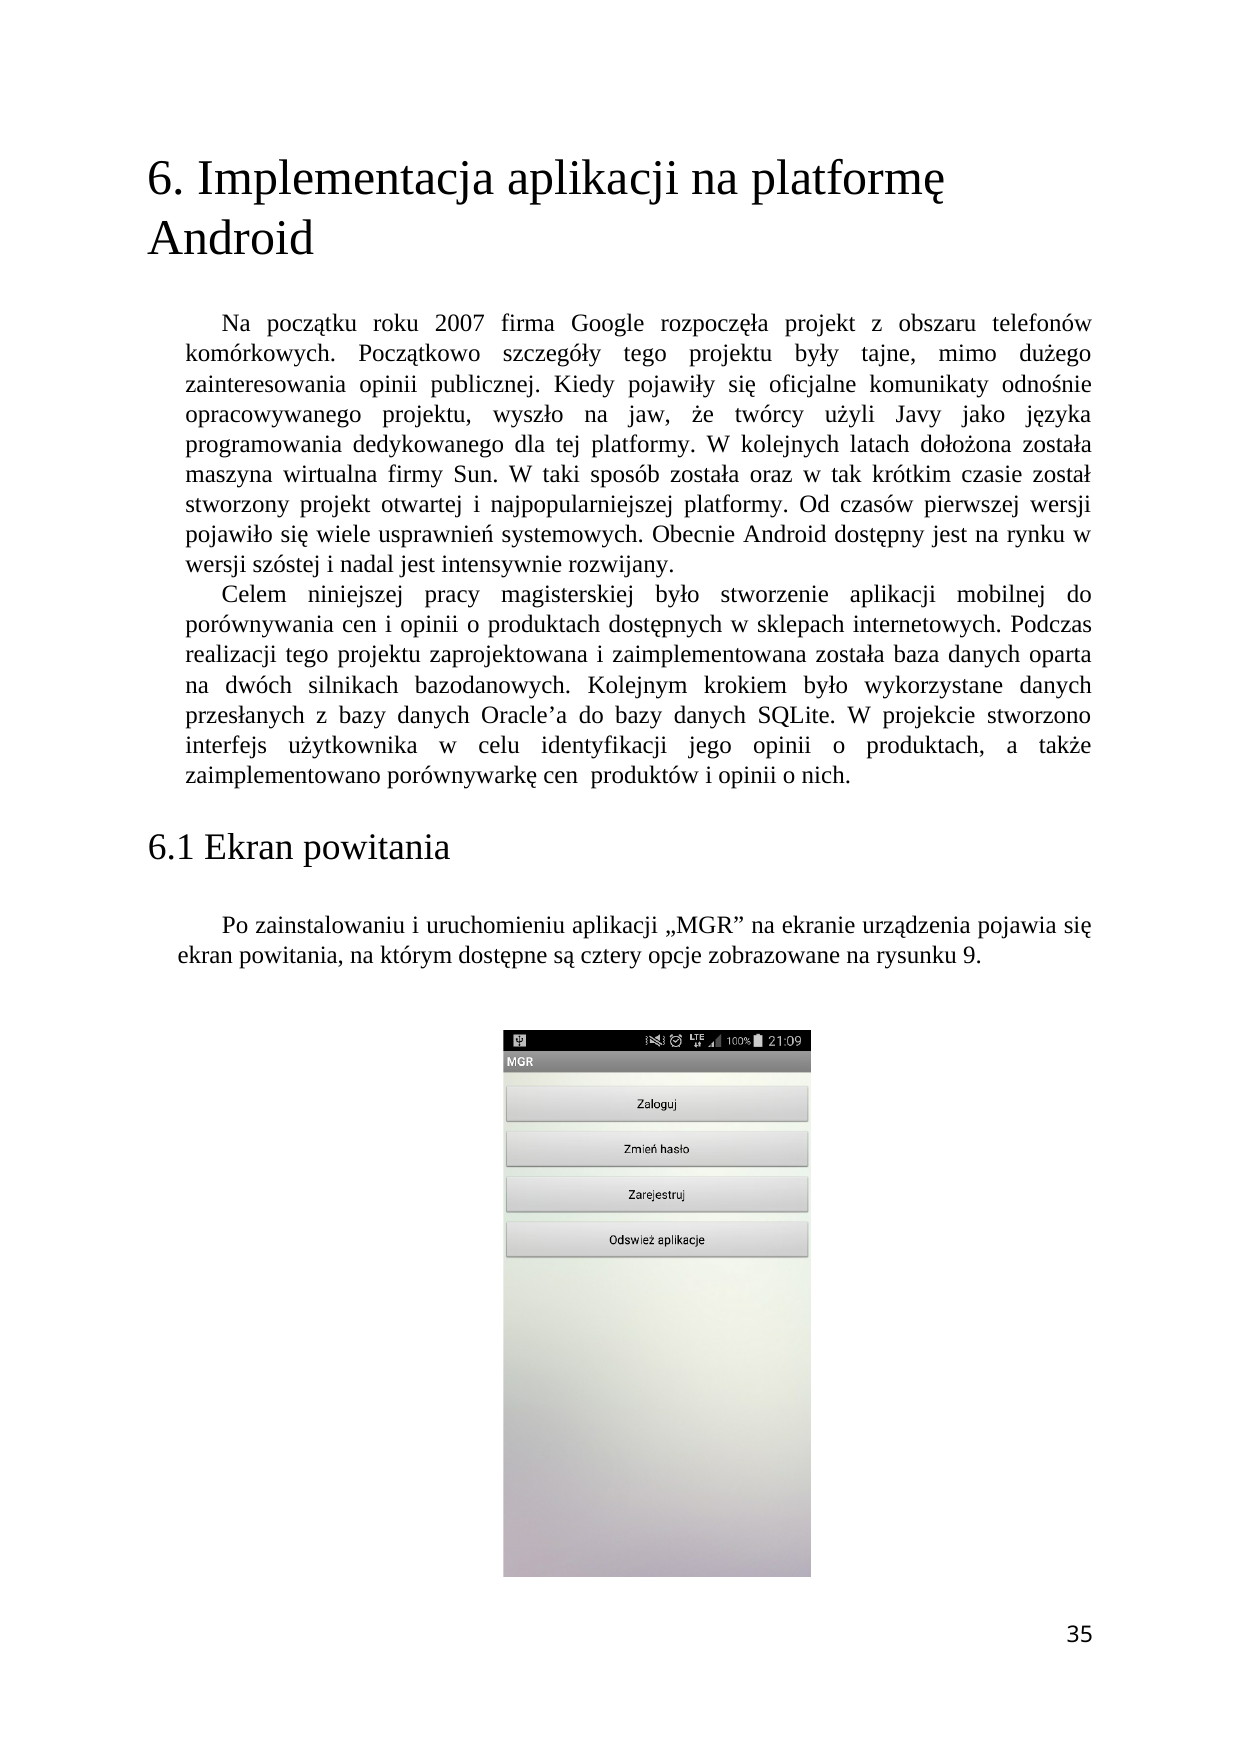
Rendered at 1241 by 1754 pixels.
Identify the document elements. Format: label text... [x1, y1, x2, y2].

subtitle 6. Implementacja aplikacji na platformę Android [148, 148, 1093, 265]
subtitle 6.1 Ekran powitania [148, 824, 1093, 867]
text Na początku roku 2007 firma Google rozpoczęła projekt z obszaru telefonów komórkowych. Początkowo szczegóły tego projektu były tajne, mimo dużego zainteresowania opinii publicznej. Kiedy pojawiły się oficjalne komunikaty odnośnie opracowywanego projektu, wyszło na jaw, że twórcy użyli Javy jako języka programowania dedykowanego dla tej platformy. W kolejnych latach dołożona została maszyna wirtualna firmy Sun. W taki sposób została oraz w tak krótkim czasie został stworzony projekt otwartej i najpopularniejszej platformy. Od czasów pierwszej wersji pojawiło się wiele usprawnień systemowych. Obecnie Android dostępny jest na rynku w wersji szóstej i nadal jest intensywnie rozwijany. [185, 308, 1093, 578]
text Celem niniejszej pracy magisterskiej było stworzenie aplikacji mobilnej do porównywania cen i opinii o produktach dostępnych w sklepach internetowych. Podczas realizacji tego projektu zaprojektowana i zaimplementowana została baza danych oparta na dwóch silnikach bazodanowych. Kolejnym krokiem było wykorzystane danych przesłanych z bazy danych Oracle’a do bazy danych SQLite. W projekcie stworzono interfejs użytkownika w celu identyfikacji jego opinii o produktach, a także zaimplementowano porównywarkę cen produktów i opinii o nich. [185, 579, 1093, 789]
picture [503, 1030, 811, 1577]
text Po zainstalowaniu i uruchomieniu aplikacji „MGR” na ekranie urządzenia pojawia się ekran powitania, na którym dostępne są cztery opcje zobrazowane na rysunku 9. [177, 910, 1093, 969]
